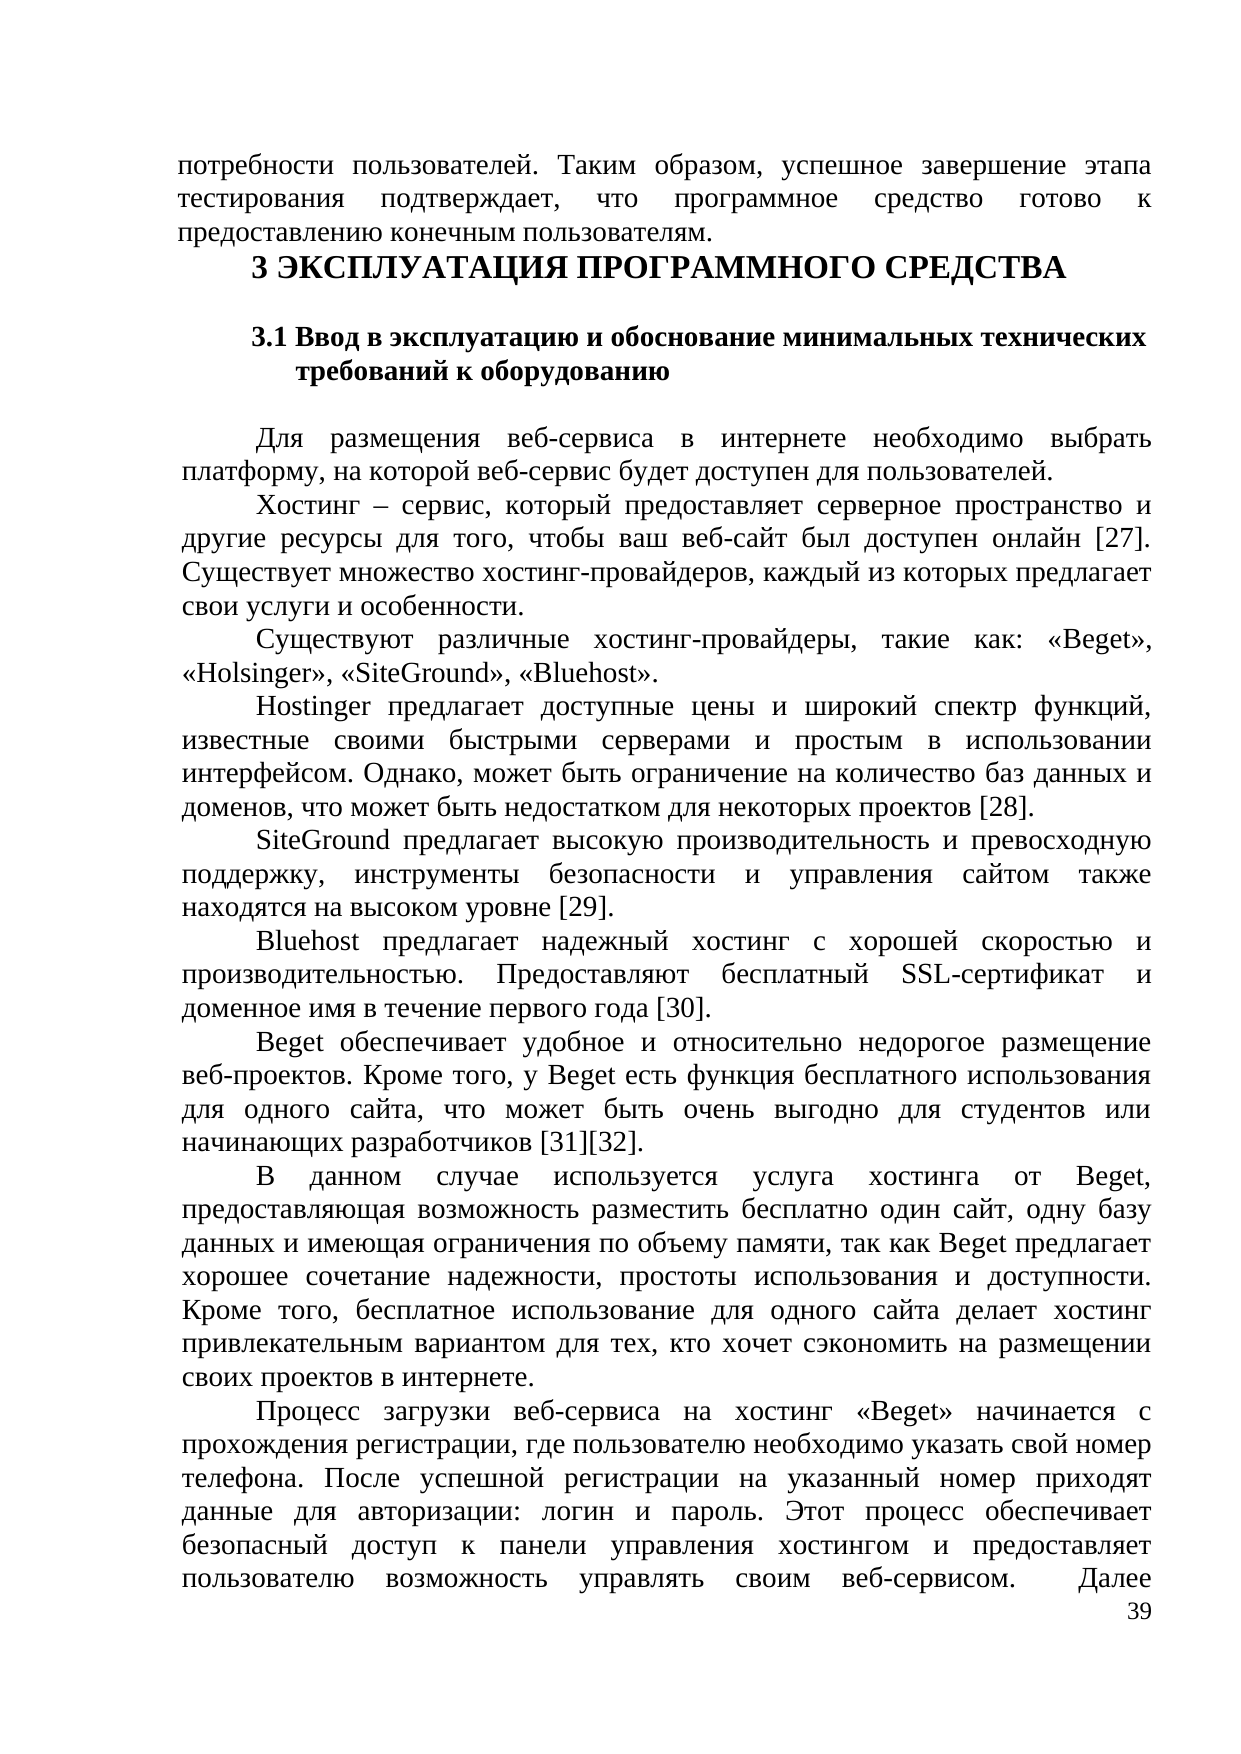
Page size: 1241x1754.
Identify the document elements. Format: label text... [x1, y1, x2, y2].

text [182, 1393, 1152, 1594]
subtitle Эксплуатация программного средства [177, 247, 1152, 286]
text Beget обеспечивает удобное и относительно недорогое размещение веб-проектов. Кроме того, у Beget есть функция бесплатного использования для одного сайта, что может быть очень выгодно для студентов или начинающих разработчиков [31][32]. [182, 1024, 1152, 1158]
text Для размещения веб-сервиса в интернете необходимо выбрать платформу, на которой веб-сервис будет доступен для пользователей. [182, 420, 1152, 487]
subtitle 3.1 Ввод в эксплуатацию и обоснование минимальных технических требований к оборудованию [251, 319, 1152, 386]
text Существуют различные хостинг-провайдеры, такие как: «Beget», «Holsinger», «SiteGround», «Bluehost». [182, 621, 1152, 688]
text В данном случае используется услуга хостинга от Beget, предоставляющая возможность разместить бесплатно один сайт, одну базу данных и имеющая ограничения по объему памяти, так как Beget предлагает хорошее сочетание надежности, простоты использования и доступности. Кроме того, бесплатное использование для одного сайта делает хостинг привлекательным вариантом для тех, кто хочет сэкономить на размещении своих проектов в интернете. [182, 1158, 1152, 1393]
text SiteGround предлагает высокую производительность и превосходную поддержку, инструменты безопасности и управления сайтом также находятся на высоком уровне [29]. [182, 822, 1152, 923]
text Hostinger предлагает доступные цены и широкий спектр функций, известные своими быстрыми серверами и простым в использовании интерфейсом. Однако, может быть ограничение на количество баз данных и доменов, что может быть недостатком для некоторых проектов [28]. [182, 688, 1152, 822]
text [177, 147, 1152, 247]
text Хостинг – сервис, который предоставляет серверное пространство и другие ресурсы для того, чтобы ваш веб-сайт был доступен онлайн [27]. Существует множество хостинг-провайдеров, каждый из которых предлагает свои услуги и особенности. [182, 487, 1152, 621]
text Bluehost предлагает надежный хостинг с хорошей скоростью и производительностью. Предоставляют бесплатный SSL-сертификат и доменное имя в течение первого года [30]. [182, 923, 1152, 1024]
